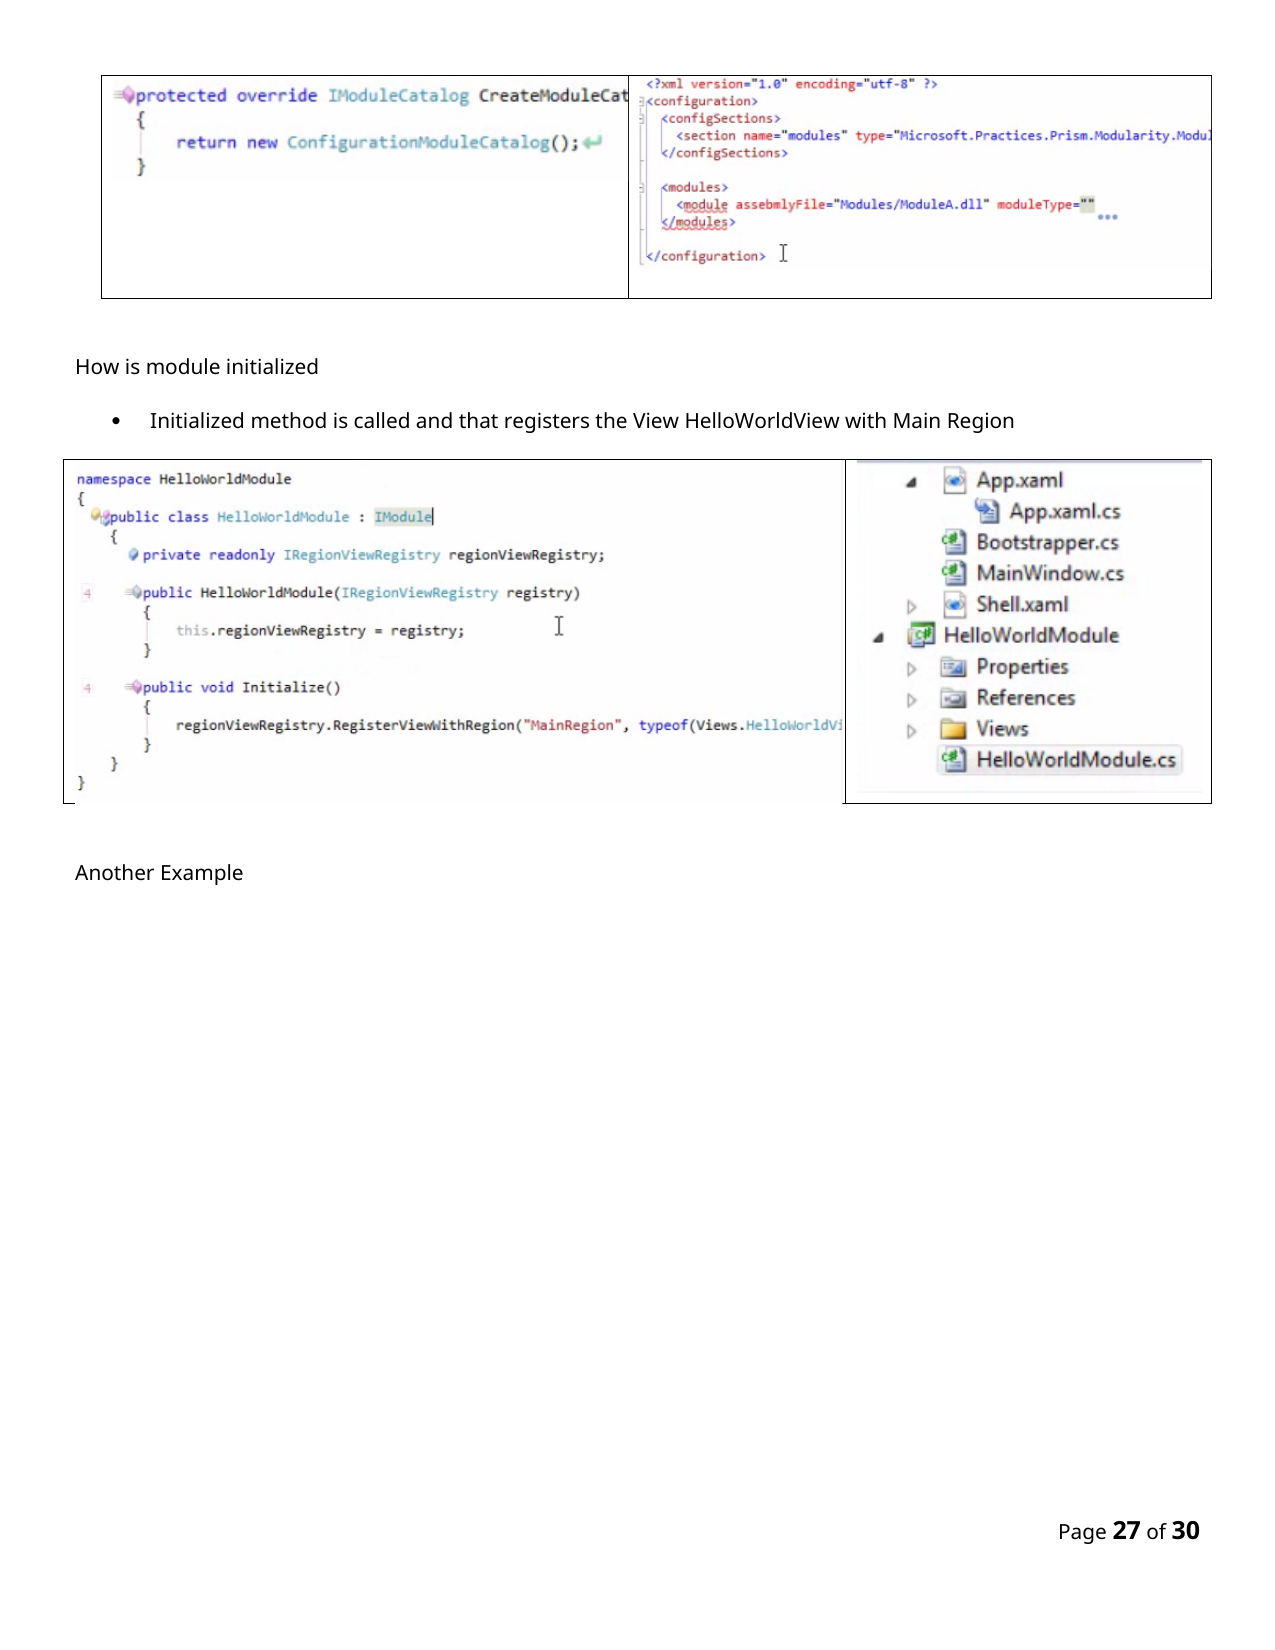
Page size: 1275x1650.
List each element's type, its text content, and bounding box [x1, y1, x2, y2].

picture [112, 76, 629, 181]
table_header [846, 460, 1211, 803]
text How is module initialized [75, 352, 1200, 381]
picture [639, 76, 1212, 270]
table_header [102, 76, 628, 298]
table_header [629, 76, 1211, 298]
text Another Example [75, 858, 1200, 886]
list Initialized method is called and that registers the View HelloWorldView with Main Region [112, 406, 1200, 434]
picture [75, 460, 843, 804]
picture [856, 460, 1203, 793]
table_header [64, 460, 75, 803]
